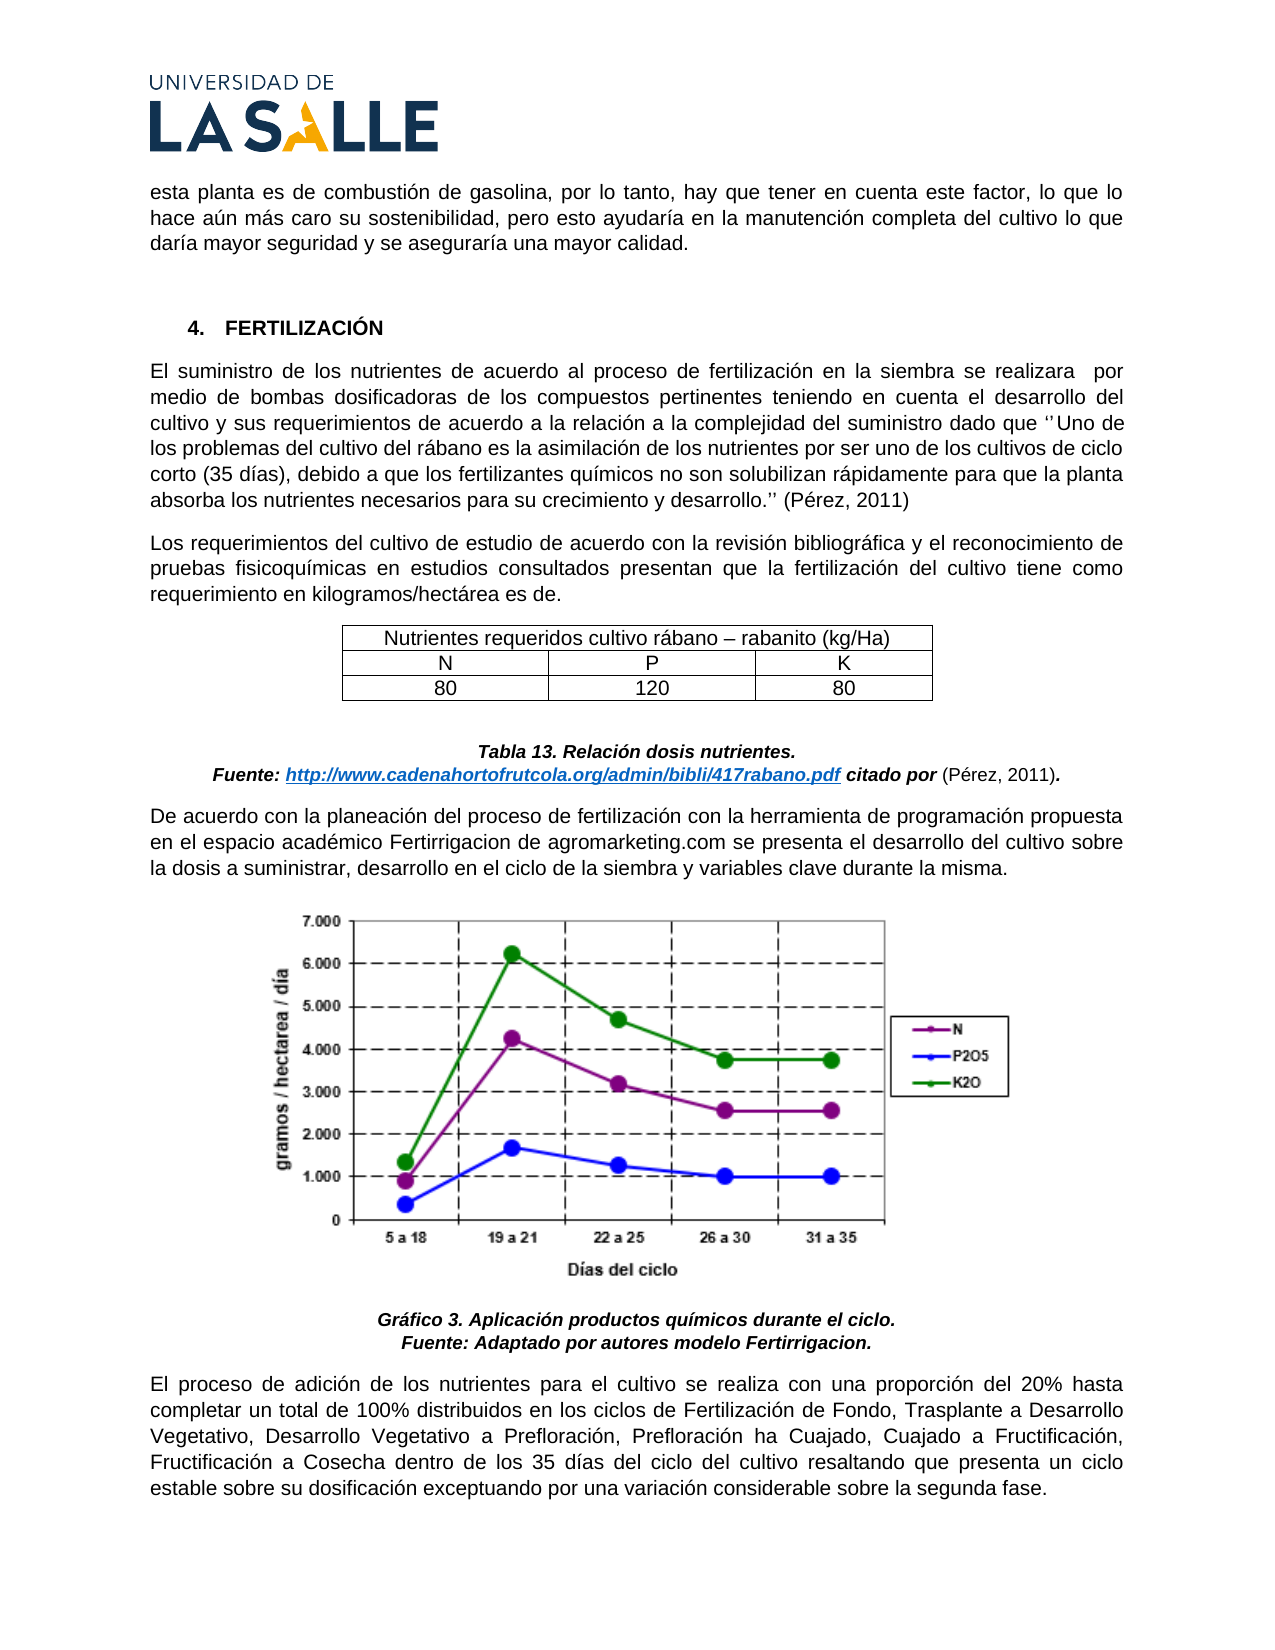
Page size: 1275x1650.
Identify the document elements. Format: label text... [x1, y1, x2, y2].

text El proceso de adición de los nutrientes para el cultivo se realiza con una proporción del 20% hasta completar un total de 100% distribuidos en los ciclos de Fertilización de Fondo, Trasplante a Desarrollo Vegetativo, Desarrollo Vegetativo a Prefloración, Prefloración ha Cuajado, Cuajado a Fructificación, Fructificación a Cosecha dentro de los 35 días del ciclo del cultivo resaltando que presenta un ciclo estable sobre su dosificación exceptuando por una variación considerable sobre la segunda fase. [150, 1372, 1125, 1499]
picture [150, 75, 438, 152]
table_cell 120 [549, 676, 755, 699]
text De acuerdo con la planeación del proceso de fertilización con la herramienta de programación propuesta en el espacio académico Fertirrigacion de agromarketing.com se presenta el desarrollo del cultivo sobre la dosis a suministrar, desarrollo en el ciclo de la siembra y variables clave durante la misma. [150, 804, 1125, 879]
text Los requerimientos del cultivo de estudio de acuerdo con la revisión bibliográfica y el reconocimiento de pruebas fisicoquímicas en estudios consultados presentan que la fertilización del cultivo tiene como requerimiento en kilogramos/hectárea es de. [150, 530, 1125, 606]
picture [265, 897, 1011, 1290]
text Tabla 13. Relación dosis nutrientes. Fuente: http://www.cadenahortofrutcola.org/admin/bibli/417rabano.pdf citado por . [150, 741, 1125, 785]
table_header Nutrientes requeridos cultivo rábano – rabanito (kg/Ha) [343, 626, 932, 649]
table_cell 80 [756, 676, 932, 699]
text El suministro de los nutrientes de acuerdo al proceso de fertilización en la siembra se realizara por medio de bombas dosificadoras de los compuestos pertinentes teniendo en cuenta el desarrollo del cultivo y sus requerimientos de acuerdo a la relación a la complejidad del suministro dado que ‘’Uno de los problemas del cultivo del rábano es la asimilación de los nutrientes por ser uno de los cultivos de ciclo corto (35 días), debido a que los fertilizantes químicos no son solubilizan rápidamente para que la planta absorba los nutrientes necesarios para su crecimiento y desarrollo.’’ [150, 359, 1125, 512]
table_cell K [756, 651, 932, 674]
list FERTILIZACIÓN [187, 316, 1125, 340]
table_cell P [549, 651, 755, 674]
table_cell 80 [343, 676, 548, 699]
table_cell N [343, 651, 548, 674]
text Gráfico 3. Aplicación productos químicos durante el ciclo. Fuente: Adaptado por autores modelo Fertirrigacion. [150, 1309, 1125, 1354]
